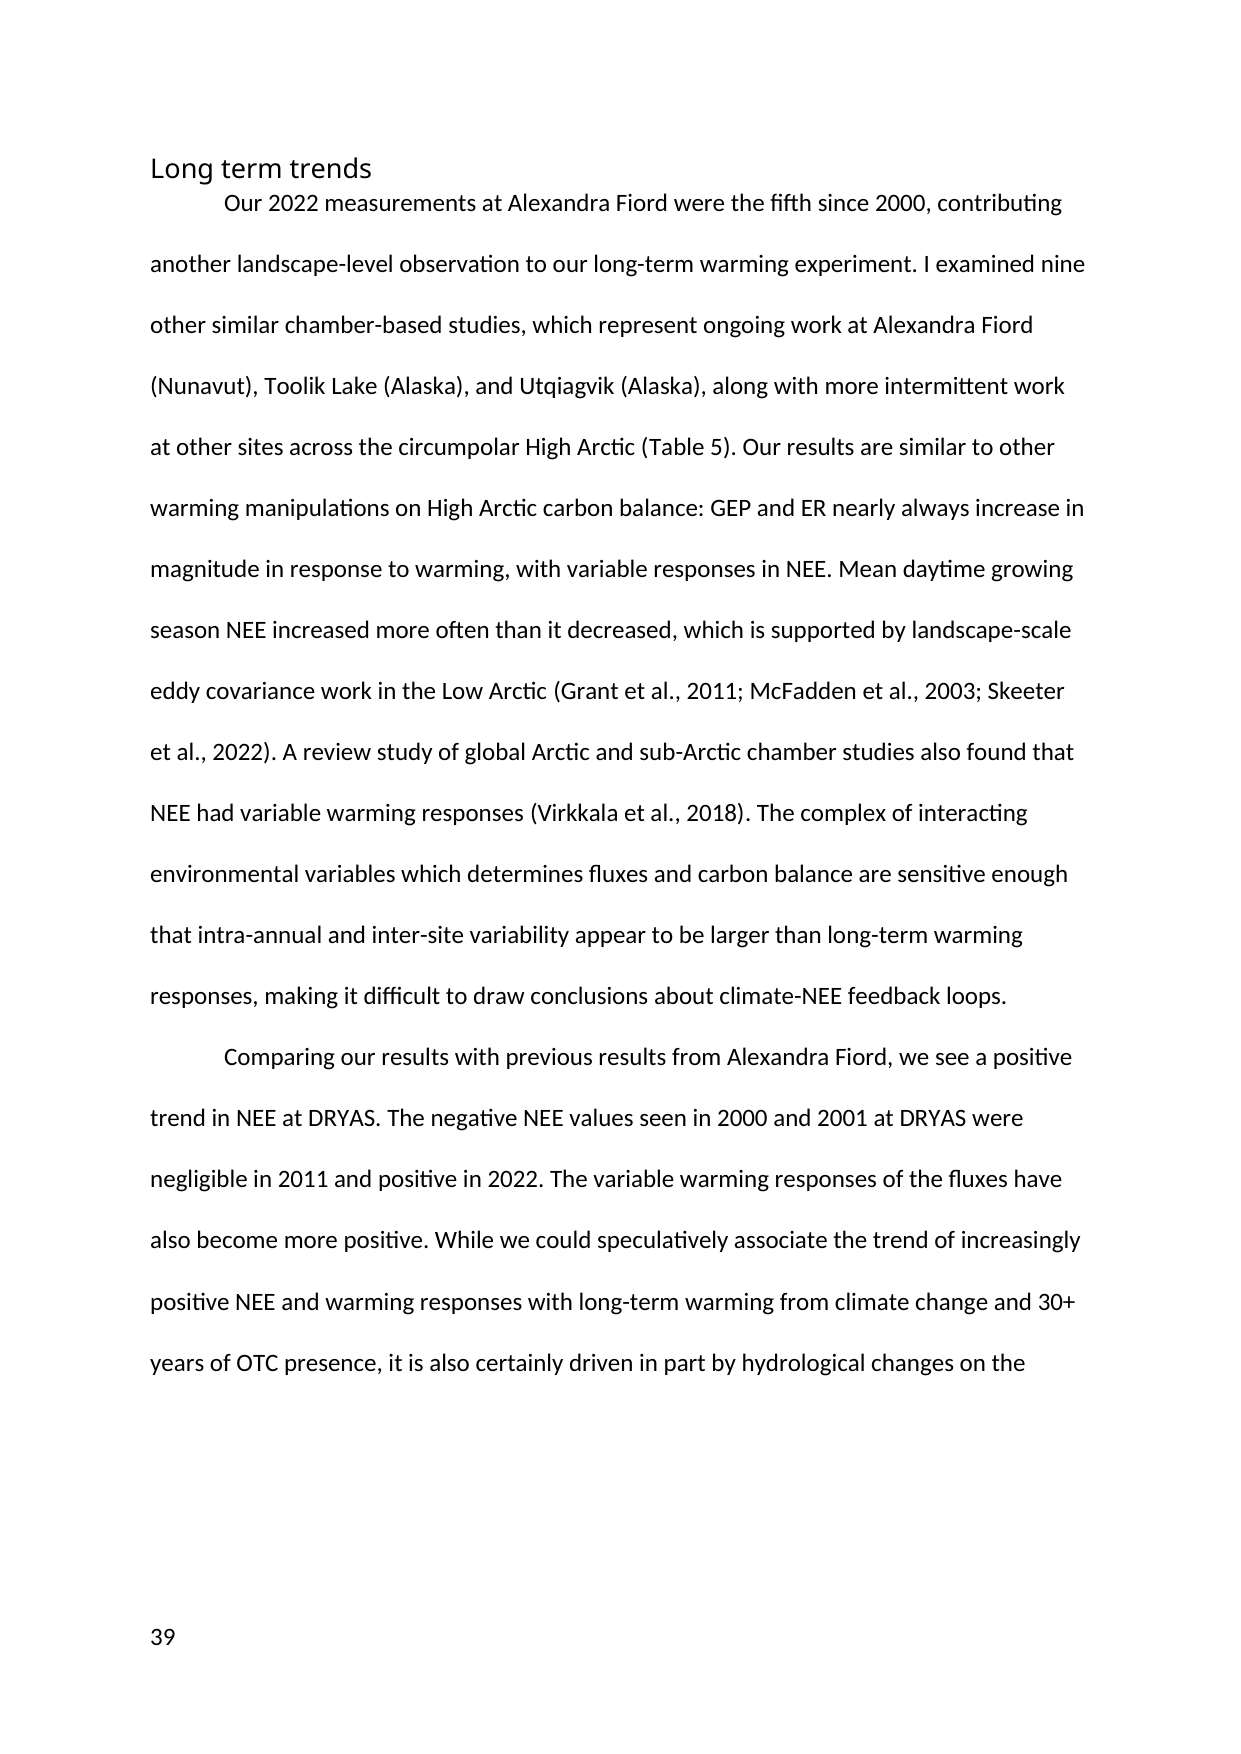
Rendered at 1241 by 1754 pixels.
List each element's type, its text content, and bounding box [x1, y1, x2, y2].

subtitle Long term trends [150, 150, 1090, 187]
text Comparing our results with previous results from Alexandra Fiord, we see a positive trend in NEE at DRYAS. The negative NEE values seen in 2000 and 2001 at DRYAS were negligible in 2011 and positive in 2022. The variable warming responses of the fluxes have also become more positive. While we could speculatively associate the trend of increasingly positive NEE and warming responses with long-term warming from climate change and 30+ years of OTC presence, it is also certainly driven in part by hydrological changes on the [150, 1041, 1090, 1377]
text Our 2022 measurements at Alexandra Fiord were the fifth since 2000, contributing another landscape-level observation to our long-term warming experiment. I examined nine other similar chamber-based studies, which represent ongoing work at Alexandra Fiord (Nunavut), Toolik Lake (Alaska), and Utqiagvik (Alaska), along with more intermittent work at other sites across the circumpolar High Arctic (Table 5). Our results are similar to other warming manipulations on High Arctic carbon balance: GEP and ER nearly always increase in magnitude in response to warming, with variable responses in NEE. Mean daytime growing season NEE increased more often than it decreased, which is supported by landscape-scale eddy covariance work in the Low Arctic (Grant et al., 2011; McFadden et al., 2003; Skeeter et al., 2022). A review study of global Arctic and sub-Arctic chamber studies also found that NEE had variable warming responses (Virkkala et al., 2018). The complex of interacting environmental variables which determines fluxes and carbon balance are sensitive enough that intra-annual and inter-site variability appear to be larger than long-term warming responses, making it difficult to draw conclusions about climate-NEE feedback loops. [150, 187, 1090, 1011]
